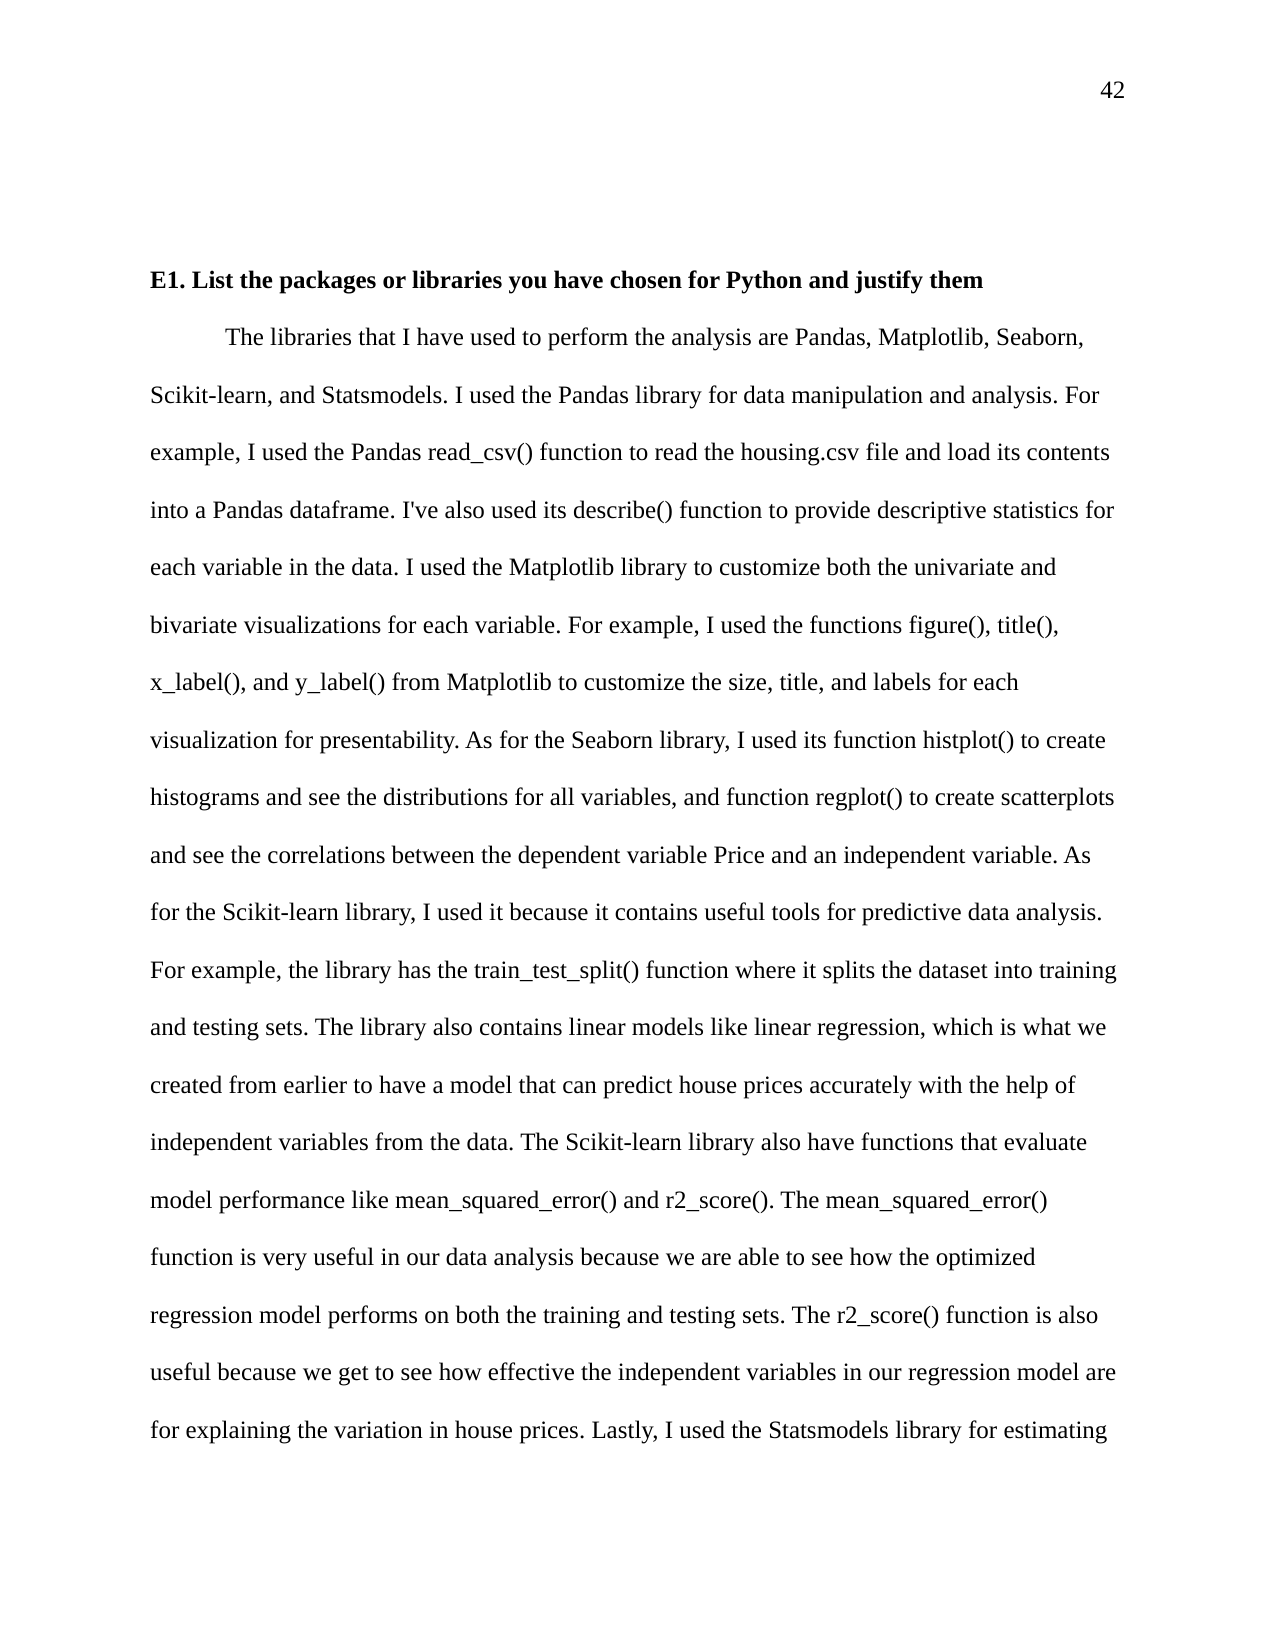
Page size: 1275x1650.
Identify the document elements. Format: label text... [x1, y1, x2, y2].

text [150, 322, 1125, 1444]
text E1. List the packages or libraries you have chosen for Python and justify them [150, 265, 1125, 294]
